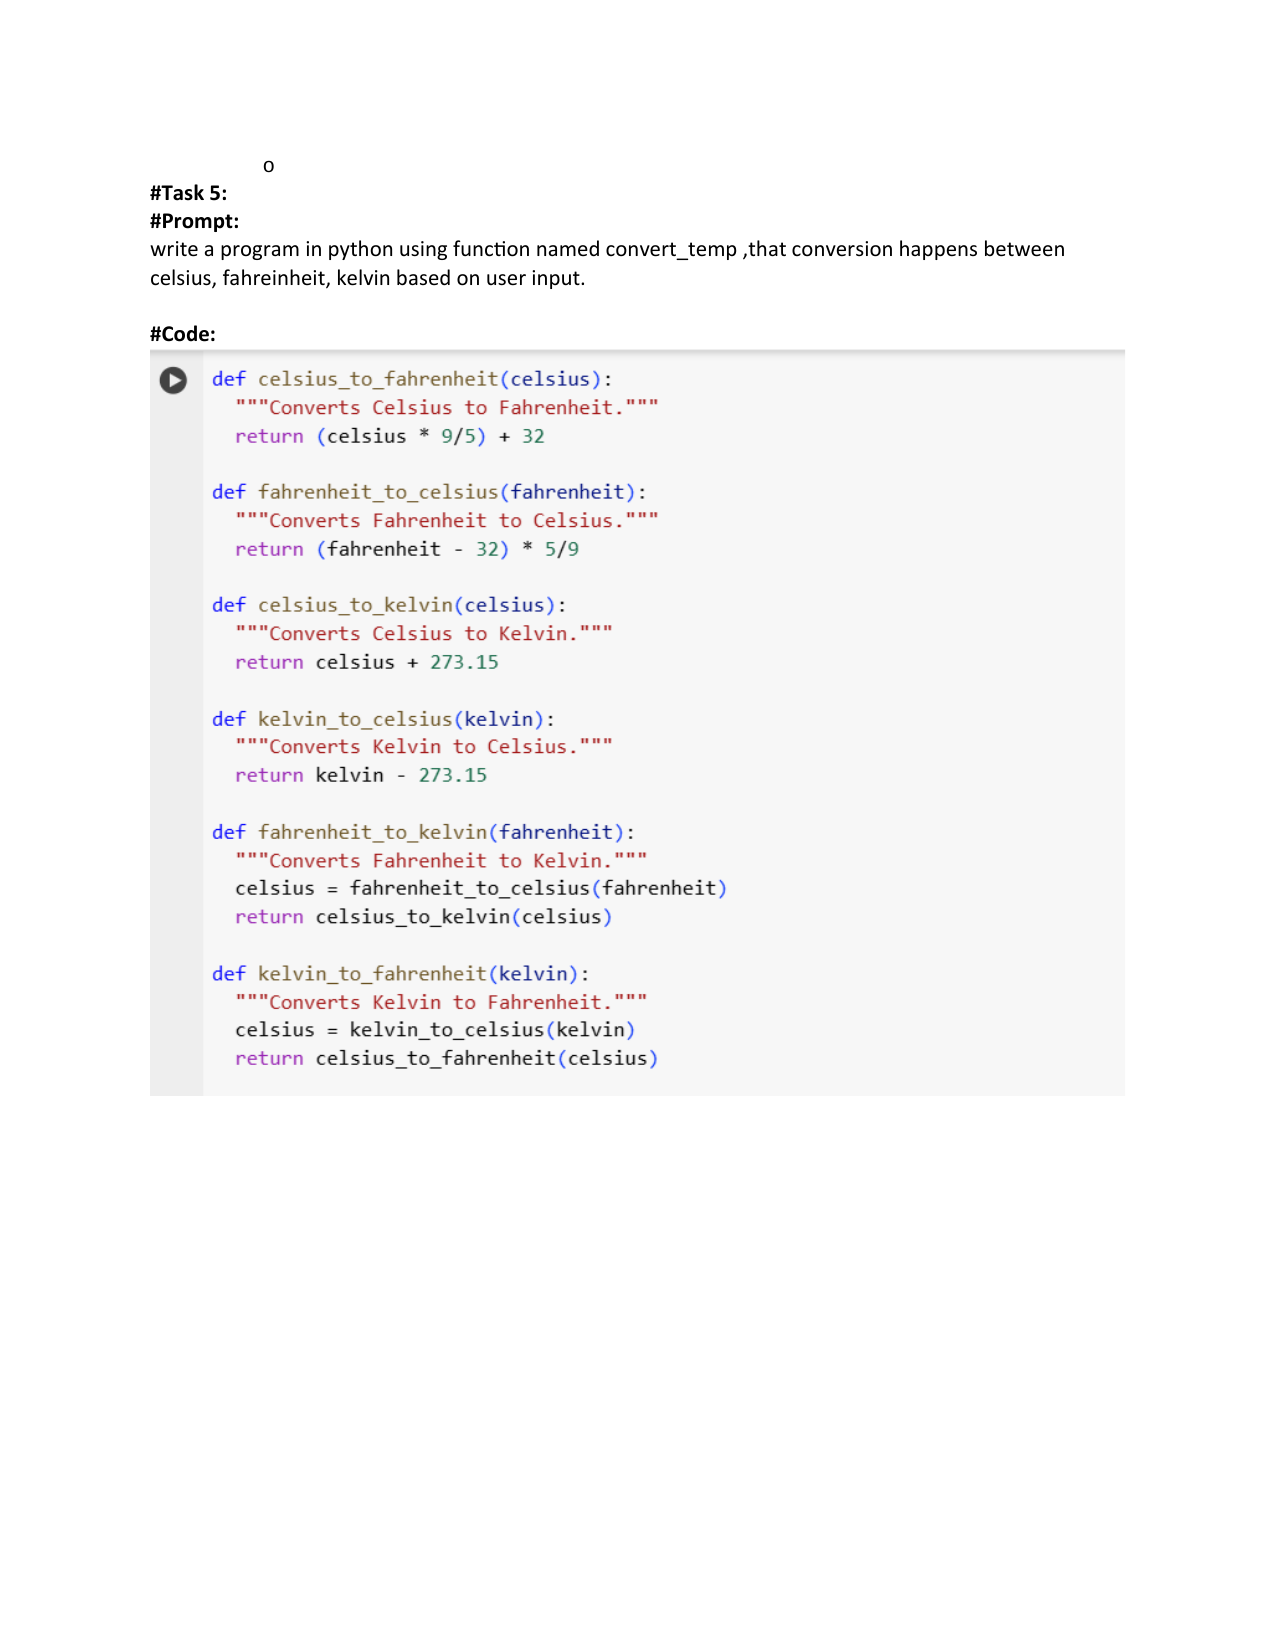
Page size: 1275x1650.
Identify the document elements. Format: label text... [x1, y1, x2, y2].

picture [150, 346, 1125, 1096]
text #Code: [150, 319, 1125, 346]
text write a program in python using function named convert_temp ,that conversion happens between celsius, fahreinheit, kelvin based on user input. [150, 234, 1125, 291]
text #Prompt: [150, 207, 1125, 234]
text #Task 5: [150, 178, 1125, 207]
